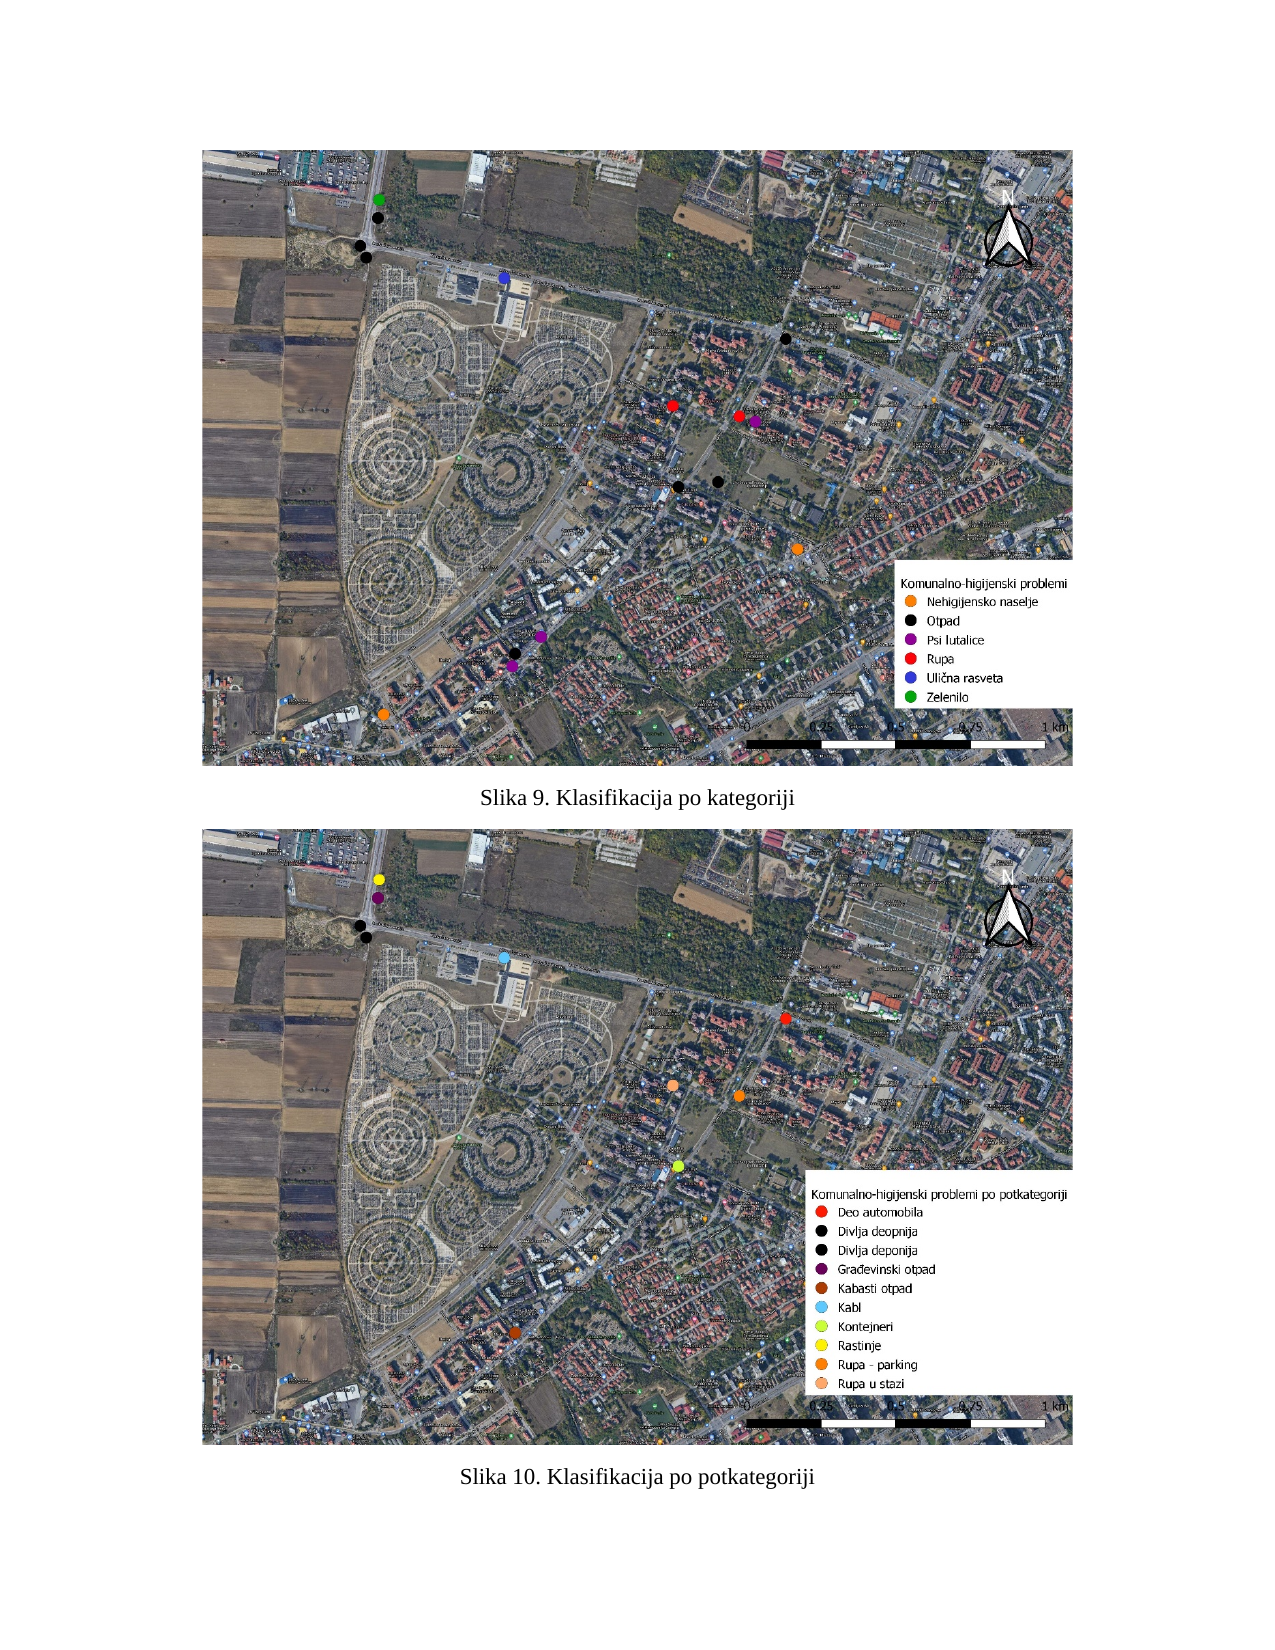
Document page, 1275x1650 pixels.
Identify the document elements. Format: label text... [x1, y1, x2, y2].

text Slika 10. Klasifikacija po potkategoriji [150, 1463, 1125, 1490]
picture [202, 829, 1073, 1445]
text Slika 9. Klasifikacija po kategoriji [150, 784, 1125, 811]
picture [202, 150, 1073, 766]
